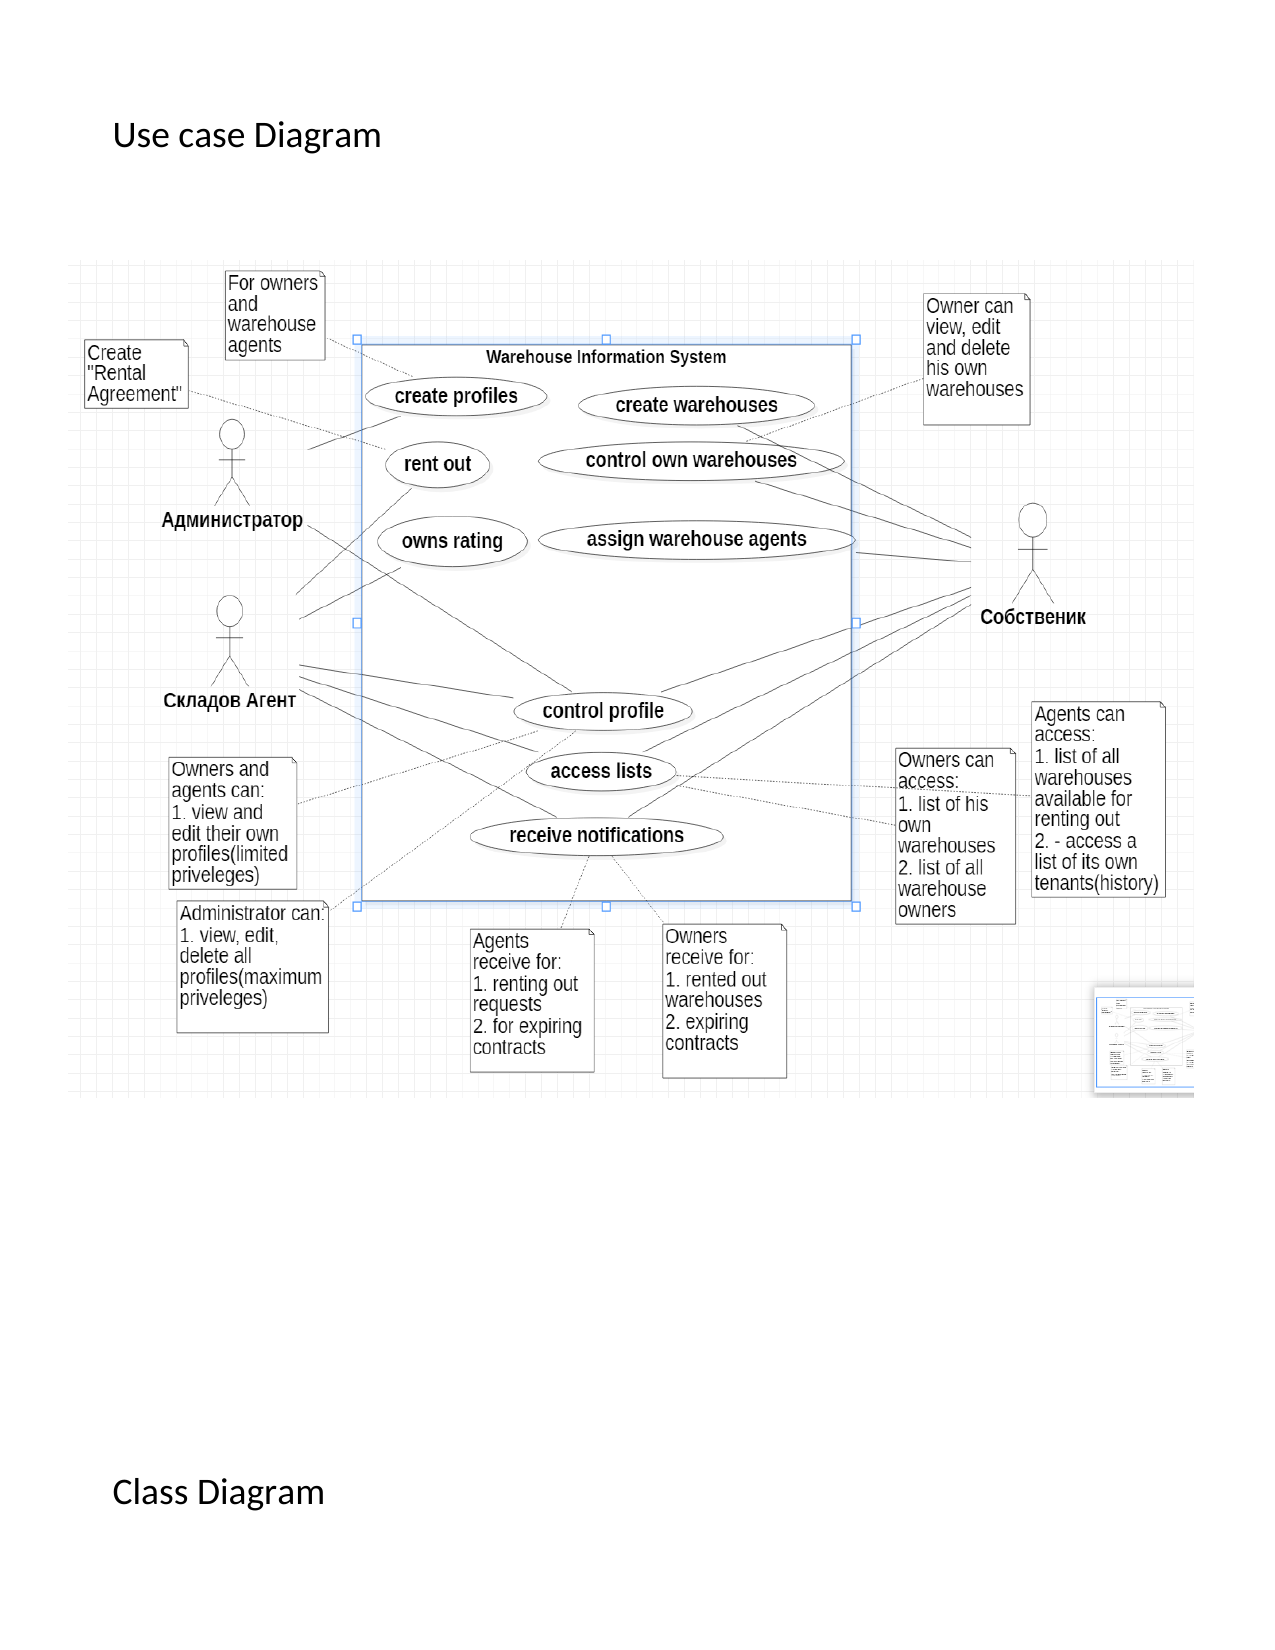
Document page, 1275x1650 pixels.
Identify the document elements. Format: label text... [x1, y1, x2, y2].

text Class Diagram [112, 1468, 1200, 1514]
picture [68, 260, 1194, 1098]
